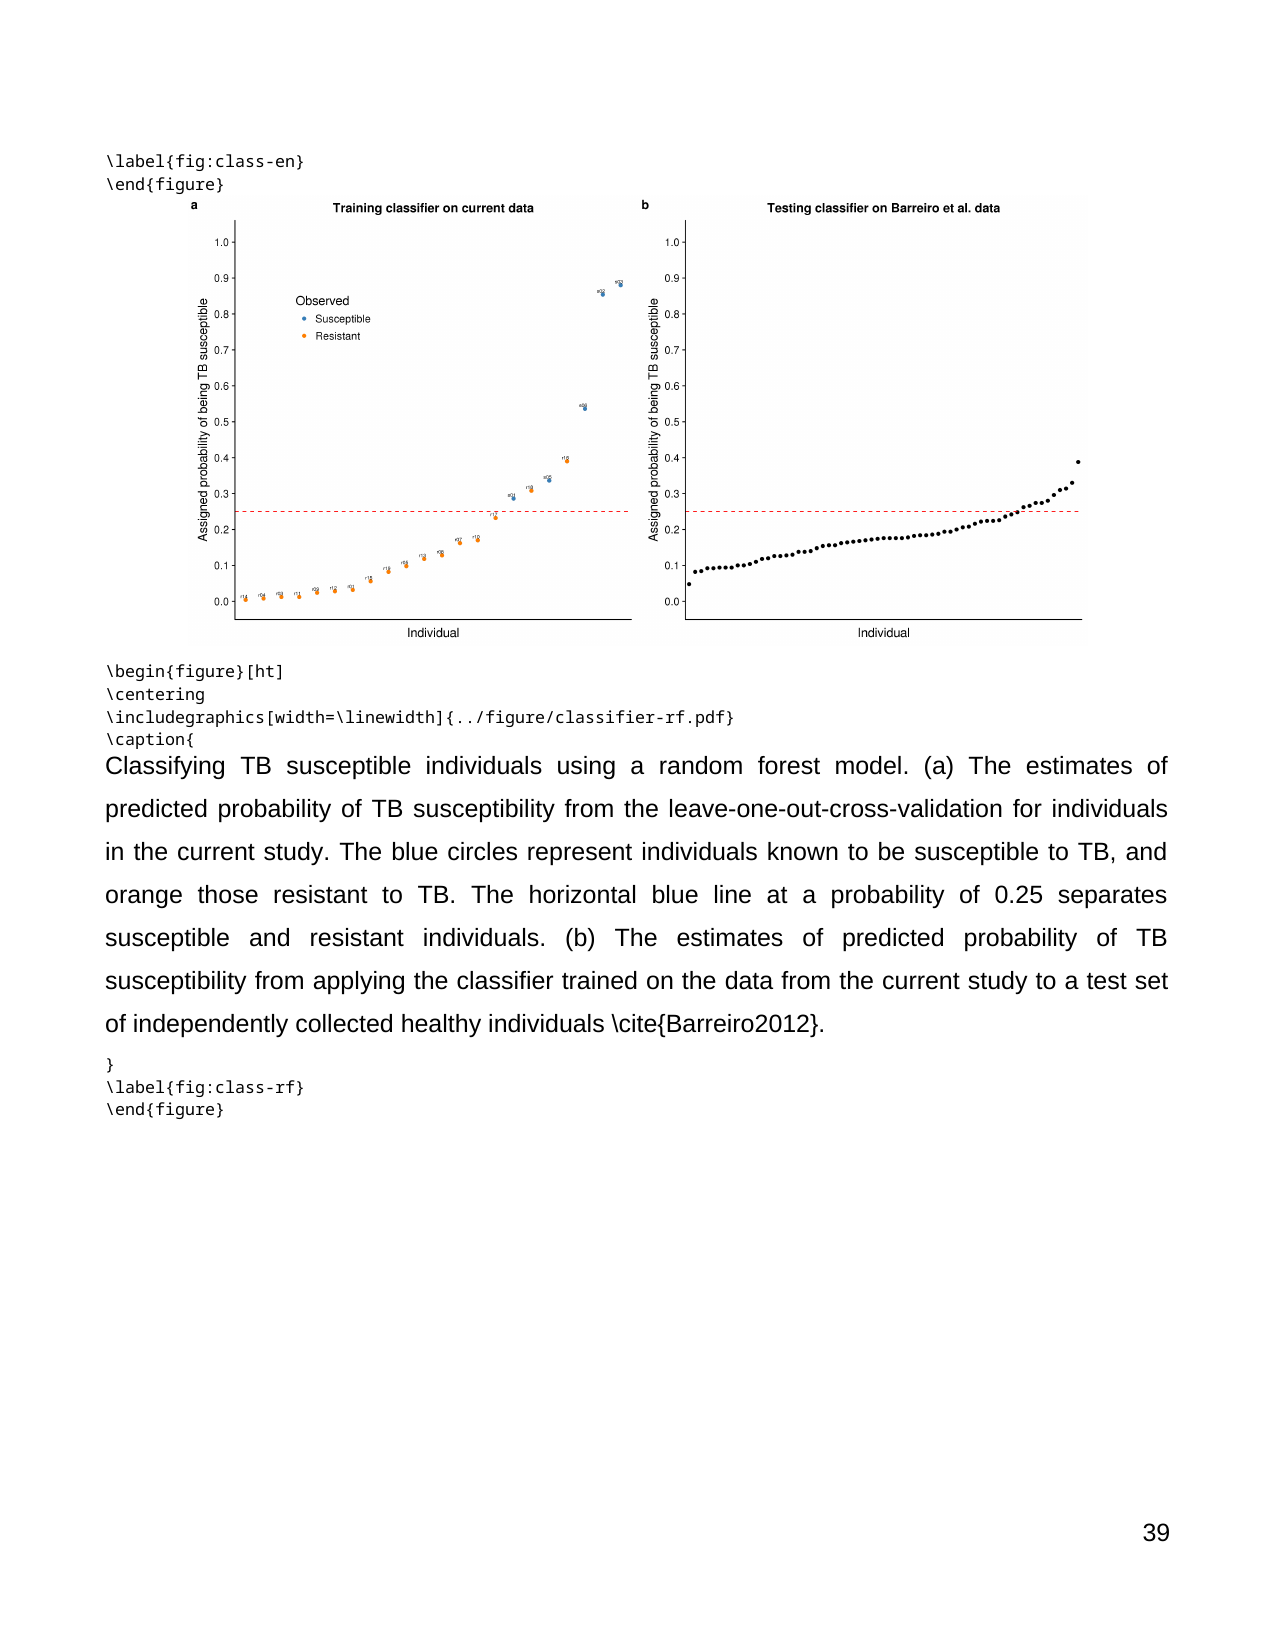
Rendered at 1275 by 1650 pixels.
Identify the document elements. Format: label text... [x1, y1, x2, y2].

picture [187, 195, 1088, 646]
text \caption{ [105, 728, 1170, 751]
text Classifying TB susceptible individuals using a random forest model. (a) The estimates of predicted probability of TB susceptibility from the leave-one-out-cross-validation for individuals in the current study. The blue circles represent individuals known to be susceptible to TB, and orange those resistant to TB. The horizontal blue line at a probability of 0.25 separates susceptible and resistant individuals. (b) The estimates of predicted probability of TB susceptibility from applying the classifier trained on the data from the current study to a test set of independently collected healthy individuals \cite{Barreiro2012}. [105, 751, 1170, 1038]
text \centering [105, 682, 1170, 705]
text \includegraphics[width=\linewidth]{../figure/classifier-rf.pdf} [105, 705, 1170, 728]
text \end{figure} [105, 173, 1170, 195]
text \label{fig:class-en} [105, 150, 1170, 173]
text } [105, 1052, 1170, 1075]
text \end{figure} [105, 1098, 1170, 1121]
text \label{fig:class-rf} [105, 1075, 1170, 1098]
text \begin{figure}[ht] [105, 660, 1170, 682]
